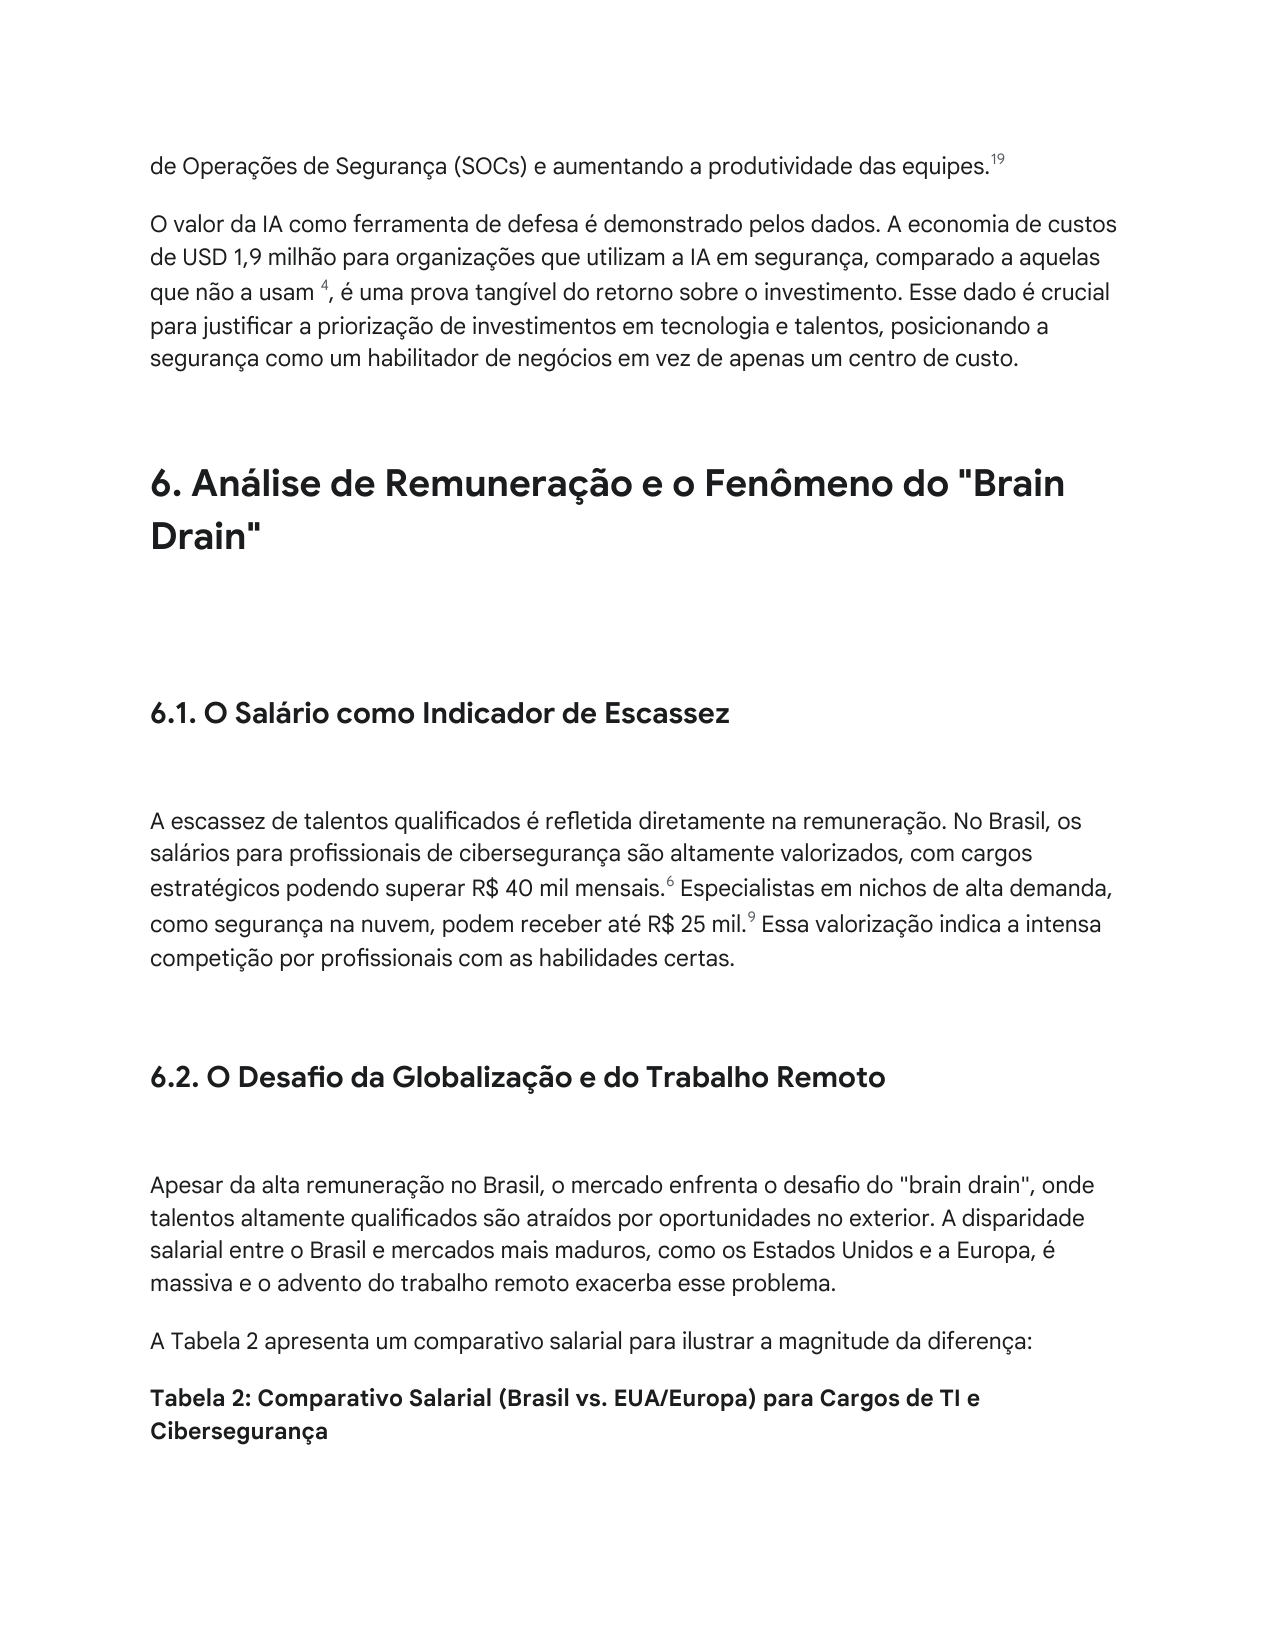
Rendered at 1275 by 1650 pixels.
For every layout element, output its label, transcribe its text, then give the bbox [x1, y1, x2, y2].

subtitle 6. Análise de Remuneração e o Fenômeno do "Brain Drain" [150, 460, 1125, 561]
text O valor da IA como ferramenta de defesa é demonstrado pelos dados. A economia de custos de USD 1,9 milhão para organizações que utilizam a IA em segurança, comparado a aquelas que não a usam 4, é uma prova tangível do retorno sobre o investimento. Esse dado é crucial para justificar a priorização de investimentos em tecnologia e talentos, posicionando a segurança como um habilitador de negócios em vez de apenas um centro de custo. [150, 211, 1125, 373]
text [150, 150, 1125, 181]
text A Tabela 2 apresenta um comparativo salarial para ilustrar a magnitude da diferença: [150, 1327, 1125, 1356]
subtitle 6.1. O Salário como Indicador de Escassez [150, 695, 1125, 732]
text Tabela 2: Comparativo Salarial (Brasil vs. EUA/Europa) para Cargos de TI e Cibersegurança [150, 1384, 1125, 1446]
subtitle 6.2. O Desafio da Globalização e do Trabalho Remoto [150, 1059, 1125, 1096]
text Apesar da alta remuneração no Brasil, o mercado enfrenta o desafio do "brain drain", onde talentos altamente qualificados são atraídos por oportunidades no exterior. A disparidade salarial entre o Brasil e mercados mais maduros, como os Estados Unidos e a Europa, é massiva e o advento do trabalho remoto exacerba esse problema. [150, 1171, 1125, 1298]
text A escassez de talentos qualificados é refletida diretamente na remuneração. No Brasil, os salários para profissionais de cibersegurança são altamente valorizados, com cargos estratégicos podendo superar R$ 40 mil mensais.6 Especialistas em nichos de alta demanda, como segurança na nuvem, podem receber até R$ 25 mil.9 Essa valorização indica a intensa competição por profissionais com as habilidades certas. [150, 807, 1125, 972]
